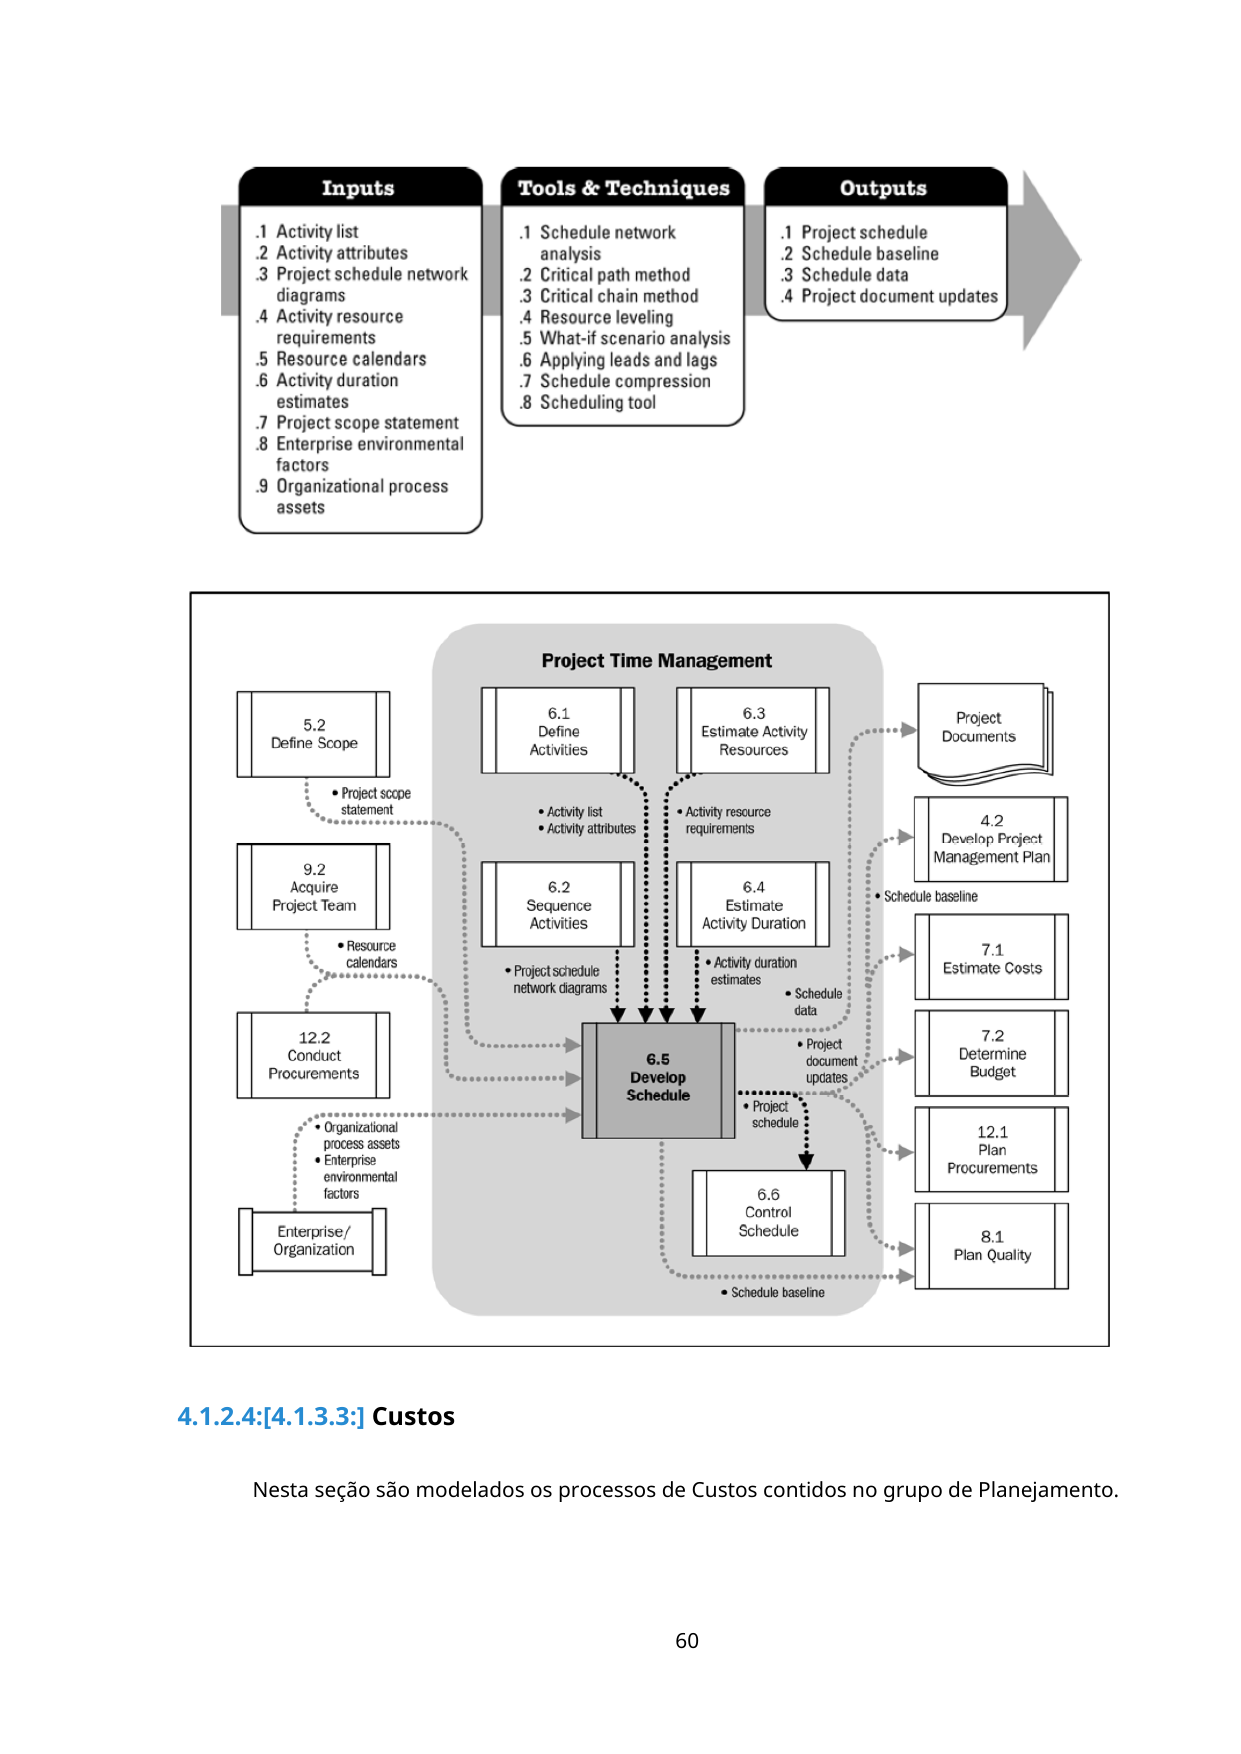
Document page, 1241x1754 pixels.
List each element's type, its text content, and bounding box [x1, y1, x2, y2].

picture [194, 147, 1105, 552]
subtitle Custos [177, 1399, 1122, 1433]
picture [177, 578, 1122, 1360]
text Nesta seção são modelados os processos de Custos contidos no grupo de Planejamento. [177, 1475, 1122, 1503]
